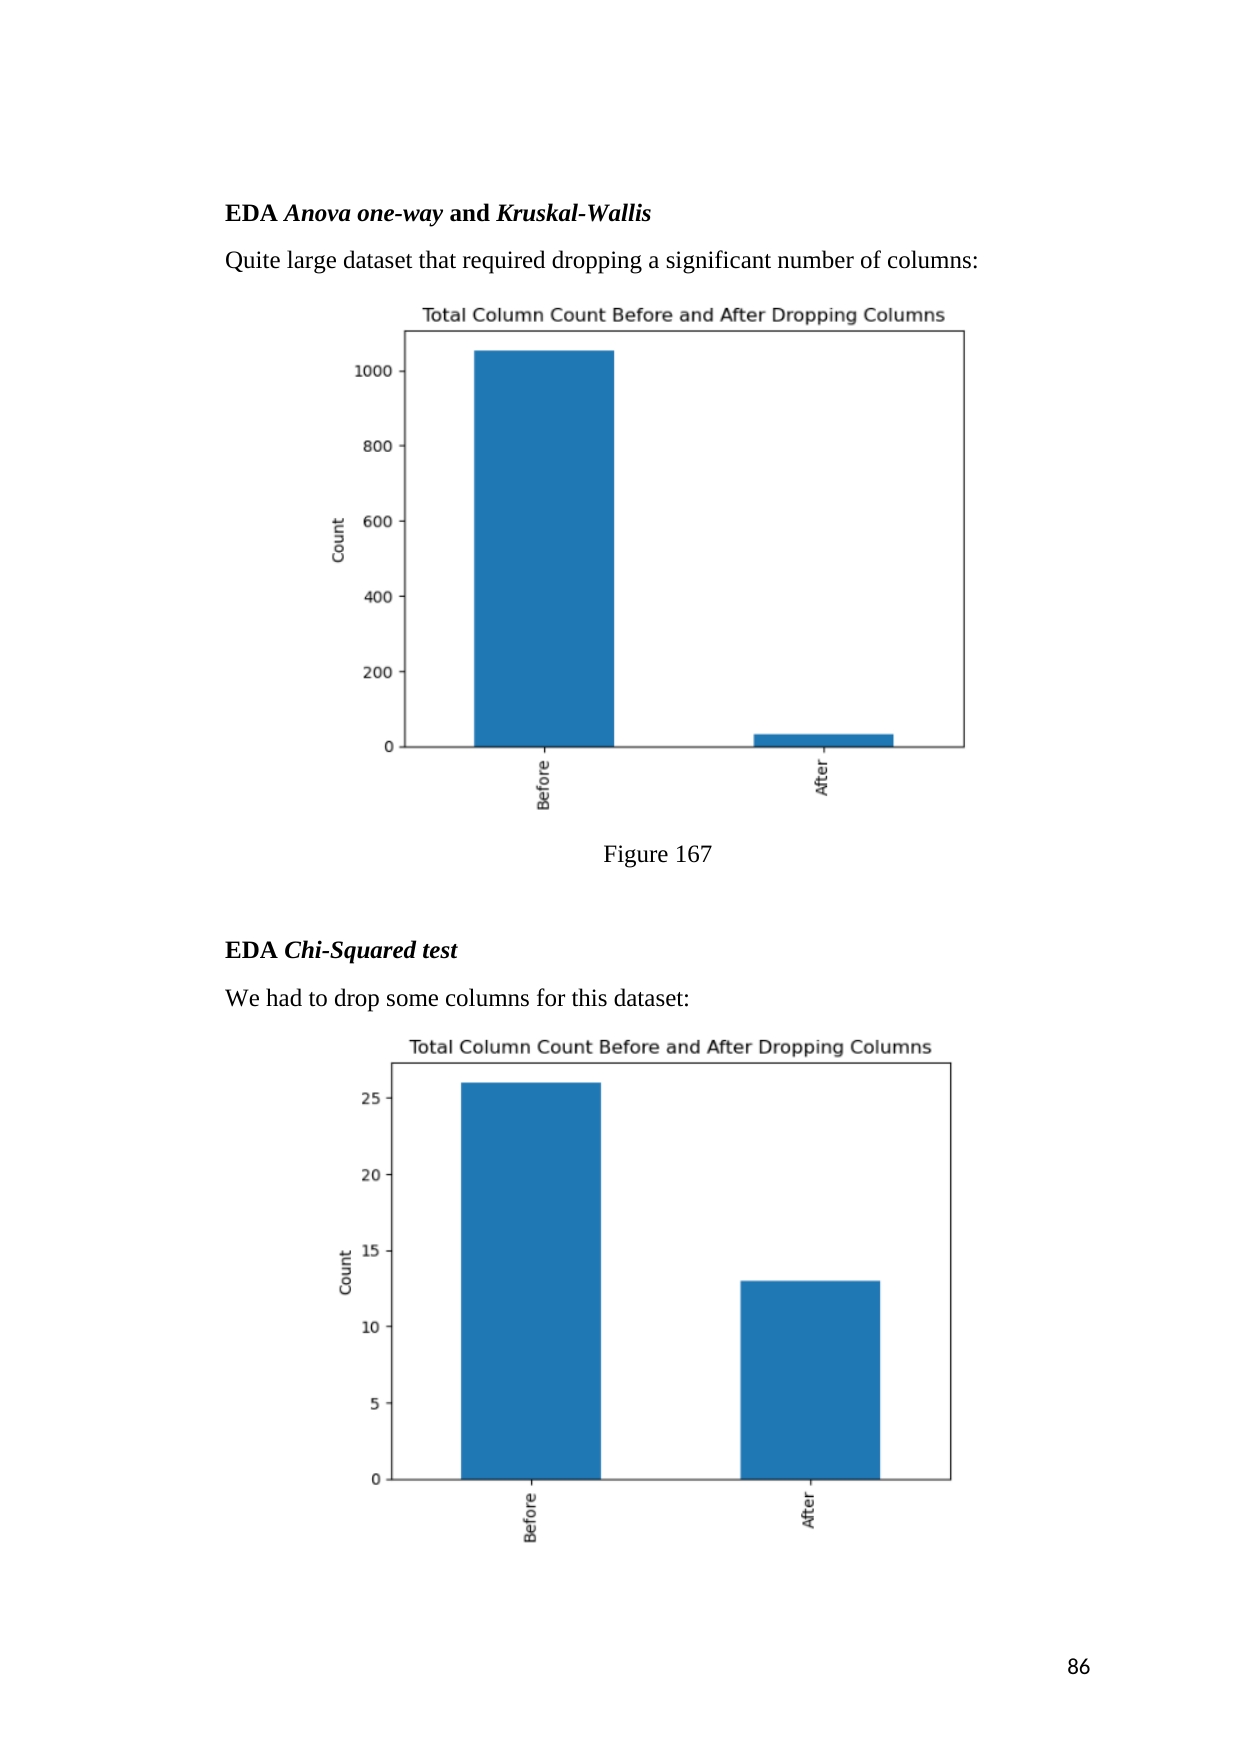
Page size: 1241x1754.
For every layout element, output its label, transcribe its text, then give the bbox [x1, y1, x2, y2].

text EDA Anova one-way and Kruskal-Wallis [225, 198, 1090, 226]
picture [325, 293, 990, 821]
text EDA Chi-Squared test [225, 935, 1090, 964]
picture [321, 1030, 994, 1570]
text Quite large dataset that required dropping a significant number of columns: [225, 245, 1090, 274]
text We had to drop some columns for this dataset: [225, 983, 1090, 1011]
text Figure 167 [225, 839, 1090, 868]
